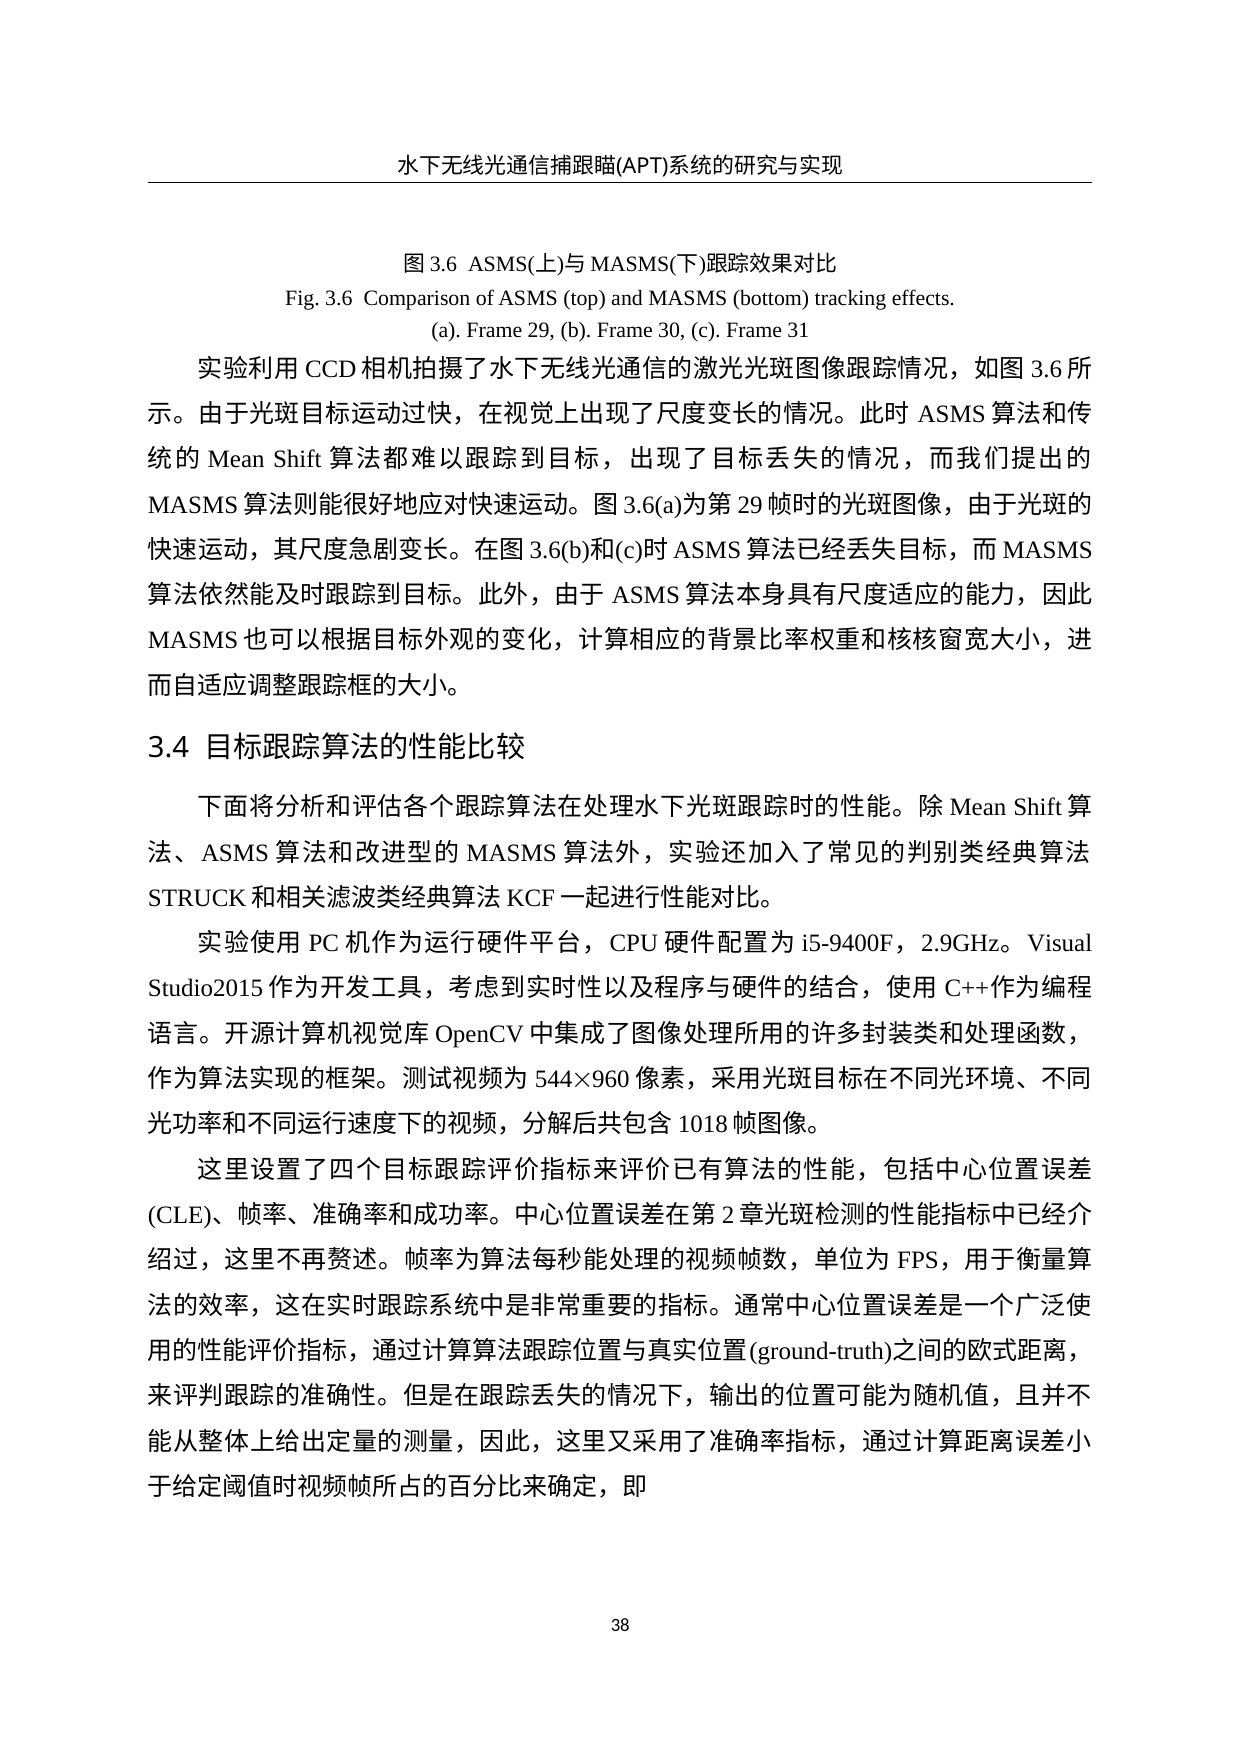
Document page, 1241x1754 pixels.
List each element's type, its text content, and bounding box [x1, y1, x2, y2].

text 3.4 目标跟踪算法的性能比较 [148, 723, 1092, 766]
text 图3.6 ASMS(上)与MASMS(下)跟踪效果对比 [148, 246, 1092, 277]
text (a). Frame 29, (b). Frame 30, (c). Frame 31 [148, 317, 1092, 342]
text 这里设置了四个目标跟踪评价指标来评价已有算法的性能，包括中心位置误差(CLE)、帧率、准确率和成功率。中心位置误差在第2章光斑检测的性能指标中已经介绍过，这里不再赘述。帧率为算法每秒能处理的视频帧数，单位为FPS，用于衡量算法的效率，这在实时跟踪系统中是非常重要的指标。通常中心位置误差是一个广泛使用的性能评价指标，通过计算算法跟踪位置与真实位置(ground-truth)之间的欧式距离，来评判跟踪的准确性。但是在跟踪丢失的情况下，输出的位置可能为随机值，且并不能从整体上给出定量的测量，因此，这里又采用了准确率指标，通过计算距离误差小于给定阈值时视频帧所占的百分比来确定，即 [148, 1149, 1092, 1503]
text 下面将分析和评估各个跟踪算法在处理水下光斑跟踪时的性能。除Mean Shift算法、ASMS算法和改进型的MASMS算法外，实验还加入了常见的判别类经典算法STRUCK和相关滤波类经典算法KCF一起进行性能对比。 [148, 787, 1092, 913]
text 实验利用CCD相机拍摄了水下无线光通信的激光光斑图像跟踪情况，如图3.6所示。由于光斑目标运动过快，在视觉上出现了尺度变长的情况。此时ASMS算法和传统的Mean Shift算法都难以跟踪到目标，出现了目标丢失的情况，而我们提出的MASMS算法则能很好地应对快速运动。图3.6(a)为第29帧时的光斑图像，由于光斑的快速运动，其尺度急剧变长。在图3.6(b)和(c)时ASMS算法已经丢失目标，而MASMS算法依然能及时跟踪到目标。此外，由于ASMS算法本身具有尺度适应的能力，因此MASMS也可以根据目标外观的变化，计算相应的背景比率权重和核核窗宽大小，进而自适应调整跟踪框的大小。 [148, 348, 1092, 702]
text Fig. 3.6 Comparison of ASMS (top) and MASMS (bottom) tracking effects. [148, 285, 1092, 310]
text 实验使用PC机作为运行硬件平台，CPU硬件配置为i5-9400F，2.9GHz。Visual Studio2015作为开发工具，考虑到实时性以及程序与硬件的结合，使用C++作为编程语言。开源计算机视觉库OpenCV中集成了图像处理所用的许多封装类和处理函数，作为算法实现的框架。测试视频为544960像素，采用光斑目标在不同光环境、不同光功率和不同运行速度下的视频，分解后共包含1018帧图像。 [148, 923, 1092, 1140]
